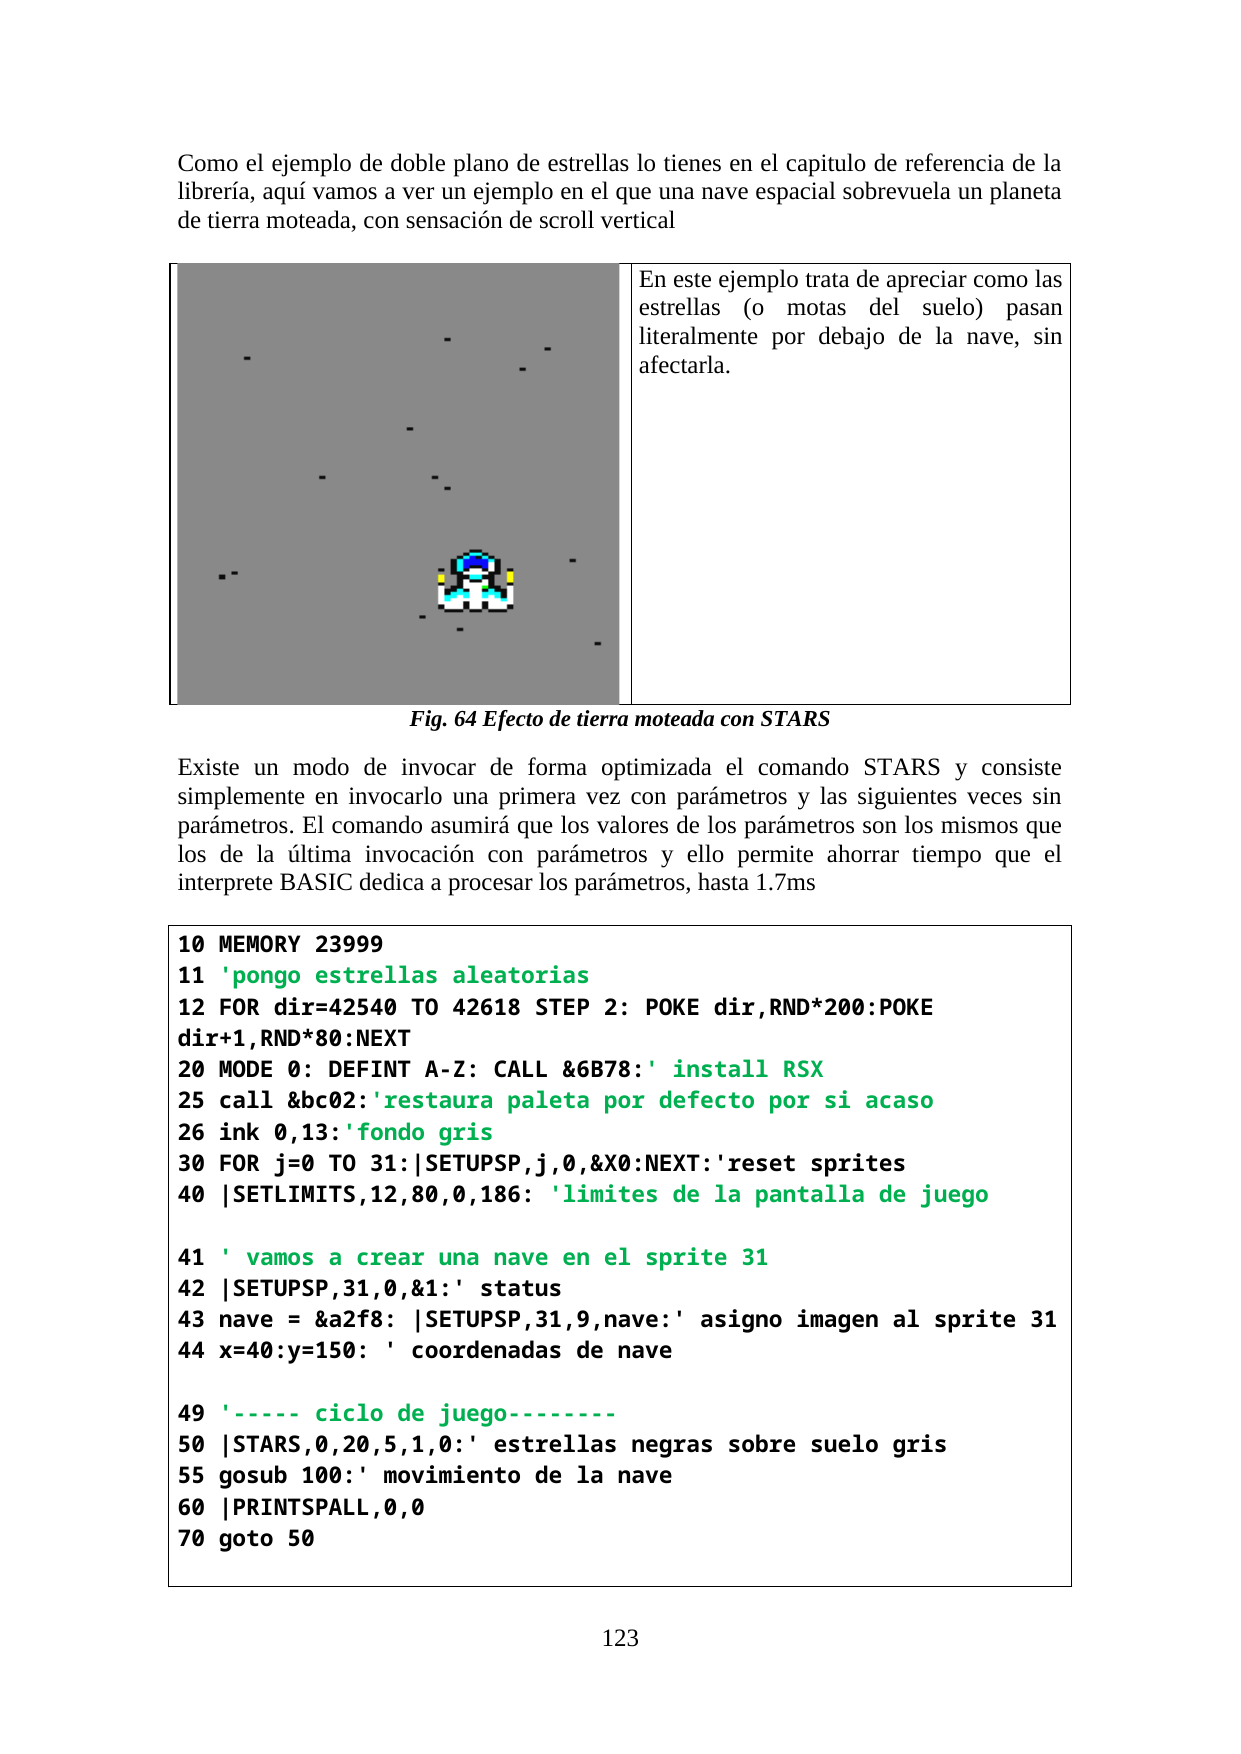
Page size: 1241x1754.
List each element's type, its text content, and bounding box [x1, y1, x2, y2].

text 70 goto 50 [177, 1522, 1063, 1553]
text 11 'pongo estrellas aleatorias [177, 959, 1063, 991]
text Fig. 64 Efecto de tierra moteada con STARS [177, 705, 1063, 732]
text Existe un modo de invocar de forma optimizada el comando STARS y consiste simplemente en invocarlo una primera vez con parámetros y las siguientes veces sin parámetros. El comando asumirá que los valores de los parámetros son los mismos que los de la última invocación con parámetros y ello permite ahorrar tiempo que el interprete BASIC dedica a procesar los parámetros, hasta 1.7ms [177, 752, 1063, 896]
text 55 gosub 100:' movimiento de la nave [177, 1459, 1063, 1491]
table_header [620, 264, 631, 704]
text 60 |PRINTSPALL,0,0 [177, 1491, 1063, 1522]
text 25 call &bc02:'restaura paleta por defecto por si acaso [177, 1084, 1063, 1116]
picture [177, 263, 620, 705]
text 44 x=40:y=150: ' coordenadas de nave [177, 1334, 1063, 1366]
text 43 nave = &a2f8: |SETUPSP,31,9,nave:' asigno imagen al sprite 31 [177, 1303, 1063, 1334]
text 40 |SETLIMITS,12,80,0,186: 'limites de la pantalla de juego [177, 1178, 1063, 1209]
text 10 MEMORY 23999 [169, 926, 1071, 959]
text 41 ' vamos a crear una nave en el sprite 31 [177, 1241, 1063, 1272]
text 30 FOR j=0 TO 31:|SETUPSP,j,0,&X0:NEXT:'reset sprites [177, 1147, 1063, 1178]
text 42 |SETUPSP,31,0,&1:' status [177, 1272, 1063, 1303]
text 20 MODE 0: DEFINT A-Z: CALL &6B78:' install RSX [177, 1053, 1063, 1084]
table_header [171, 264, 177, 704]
text 12 FOR dir=42540 TO 42618 STEP 2: POKE dir,RND*200:POKE dir+1,RND*80:NEXT [177, 991, 1063, 1053]
text 26 ink 0,13:'fondo gris [177, 1116, 1063, 1147]
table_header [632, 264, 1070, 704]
text Como el ejemplo de doble plano de estrellas lo tienes en el capitulo de referencia de la librería, aquí vamos a ver un ejemplo en el que una nave espacial sobrevuela un planeta de tierra moteada, con sensación de scroll vertical [177, 148, 1063, 234]
text 50 |STARS,0,20,5,1,0:' estrellas negras sobre suelo gris [177, 1428, 1063, 1459]
text 49 '----- ciclo de juego-------- [177, 1397, 1063, 1428]
